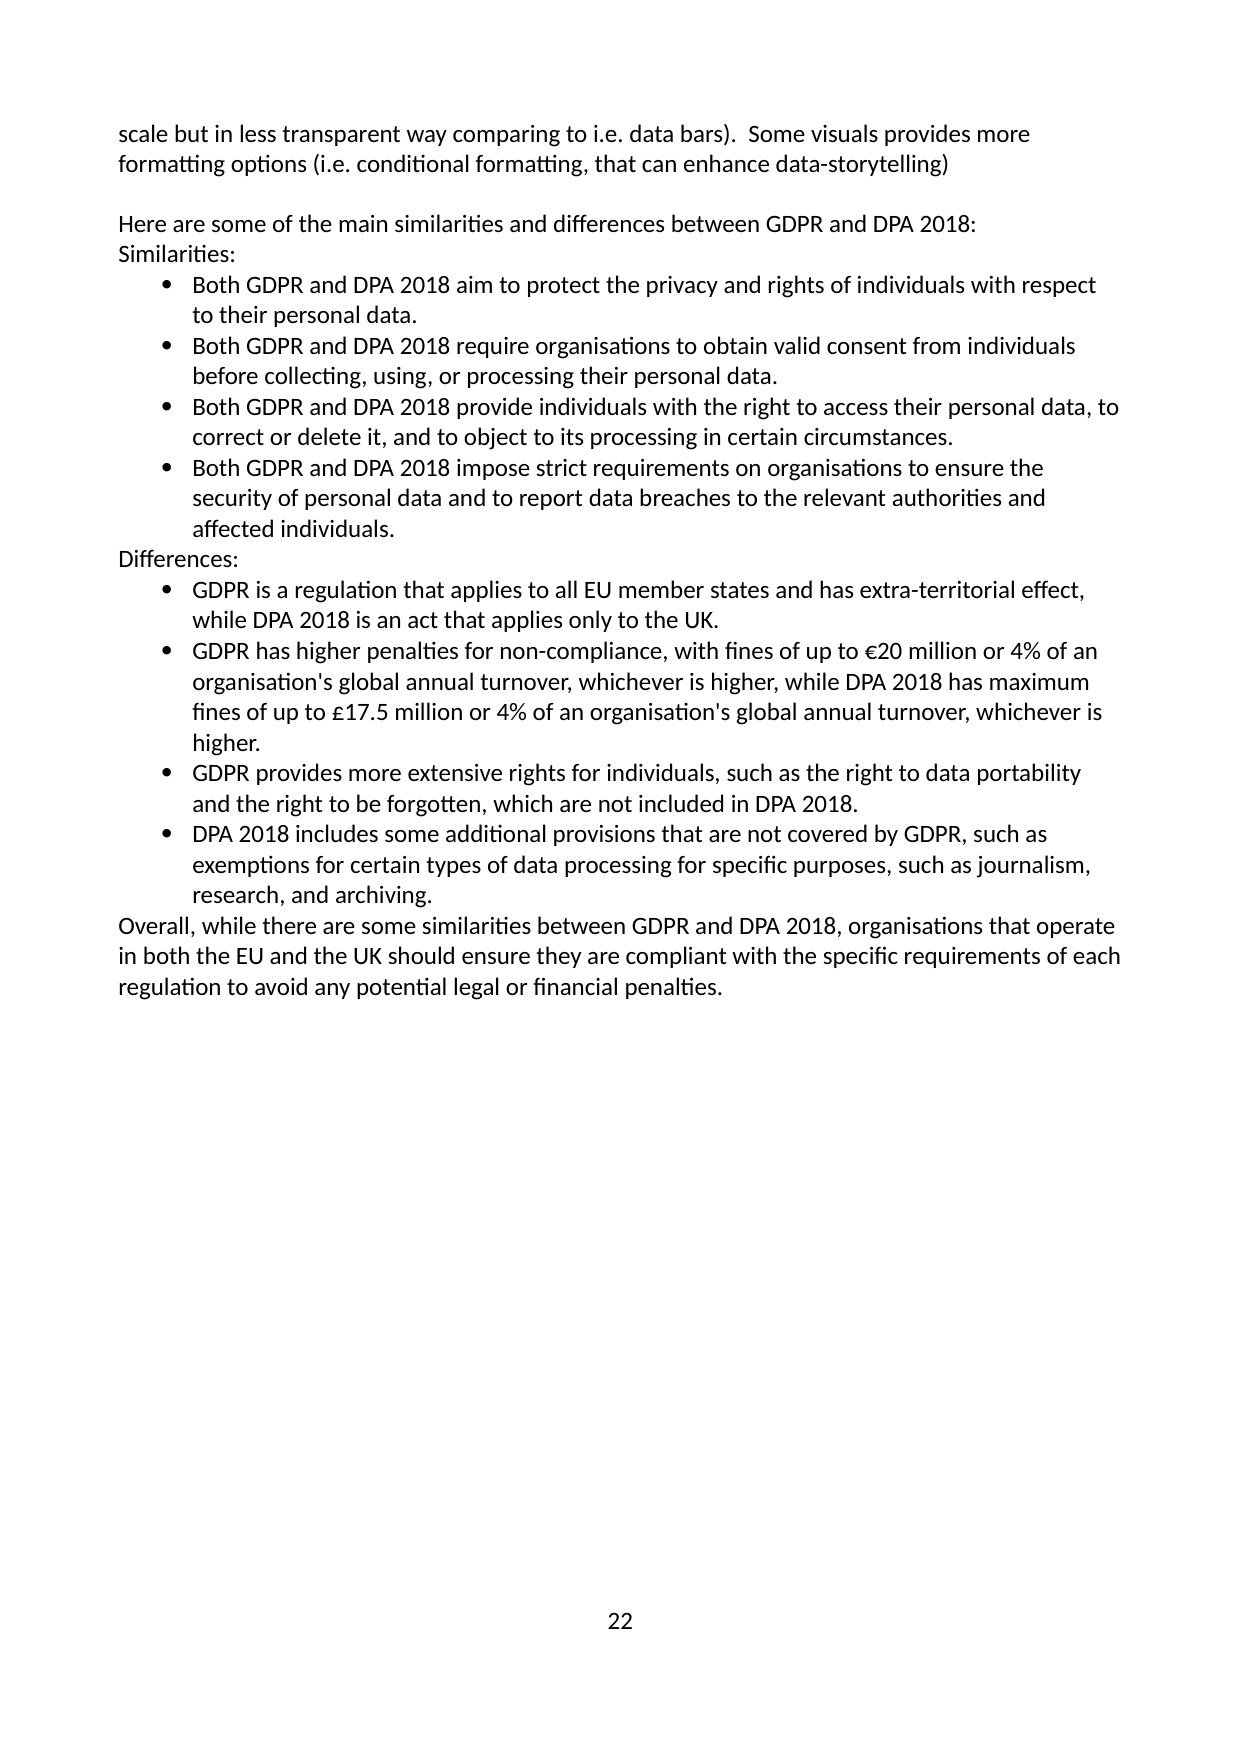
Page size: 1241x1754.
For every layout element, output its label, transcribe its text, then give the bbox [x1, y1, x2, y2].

list GDPR provides more extensive rights for individuals, such as the right to data portability and the right to be forgotten, which are not included in DPA 2018. [162, 757, 1122, 818]
list DPA 2018 includes some additional provisions that are not covered by GDPR, such as exemptions for certain types of data processing for specific purposes, such as journalism, research, and archiving. [162, 818, 1122, 910]
text Here are some of the main similarities and differences between GDPR and DPA 2018: [118, 208, 1122, 238]
list Both GDPR and DPA 2018 impose strict requirements on organisations to ensure the security of personal data and to report data breaches to the relevant authorities and affected individuals. [162, 452, 1122, 544]
list GDPR has higher penalties for non-compliance, with fines of up to €20 million or 4% of an organisation's global annual turnover, whichever is higher, while DPA 2018 has maximum fines of up to £17.5 million or 4% of an organisation's global annual turnover, whichever is higher. [162, 635, 1122, 757]
text Overall, while there are some similarities between GDPR and DPA 2018, organisations that operate in both the EU and the UK should ensure they are compliant with the specific requirements of each regulation to avoid any potential legal or financial penalties. [118, 910, 1122, 1001]
list Both GDPR and DPA 2018 require organisations to obtain valid consent from individuals before collecting, using, or processing their personal data. [162, 330, 1122, 391]
list GDPR is a regulation that applies to all EU member states and has extra-territorial effect, while DPA 2018 is an act that applies only to the UK. [162, 574, 1122, 635]
list Both GDPR and DPA 2018 provide individuals with the right to access their personal data, to correct or delete it, and to object to its processing in certain circumstances. [162, 391, 1122, 452]
text Similarities: [118, 238, 1122, 269]
text Differences: [118, 544, 1122, 574]
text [118, 118, 1122, 179]
list Both GDPR and DPA 2018 aim to protect the privacy and rights of individuals with respect to their personal data. [162, 269, 1122, 330]
